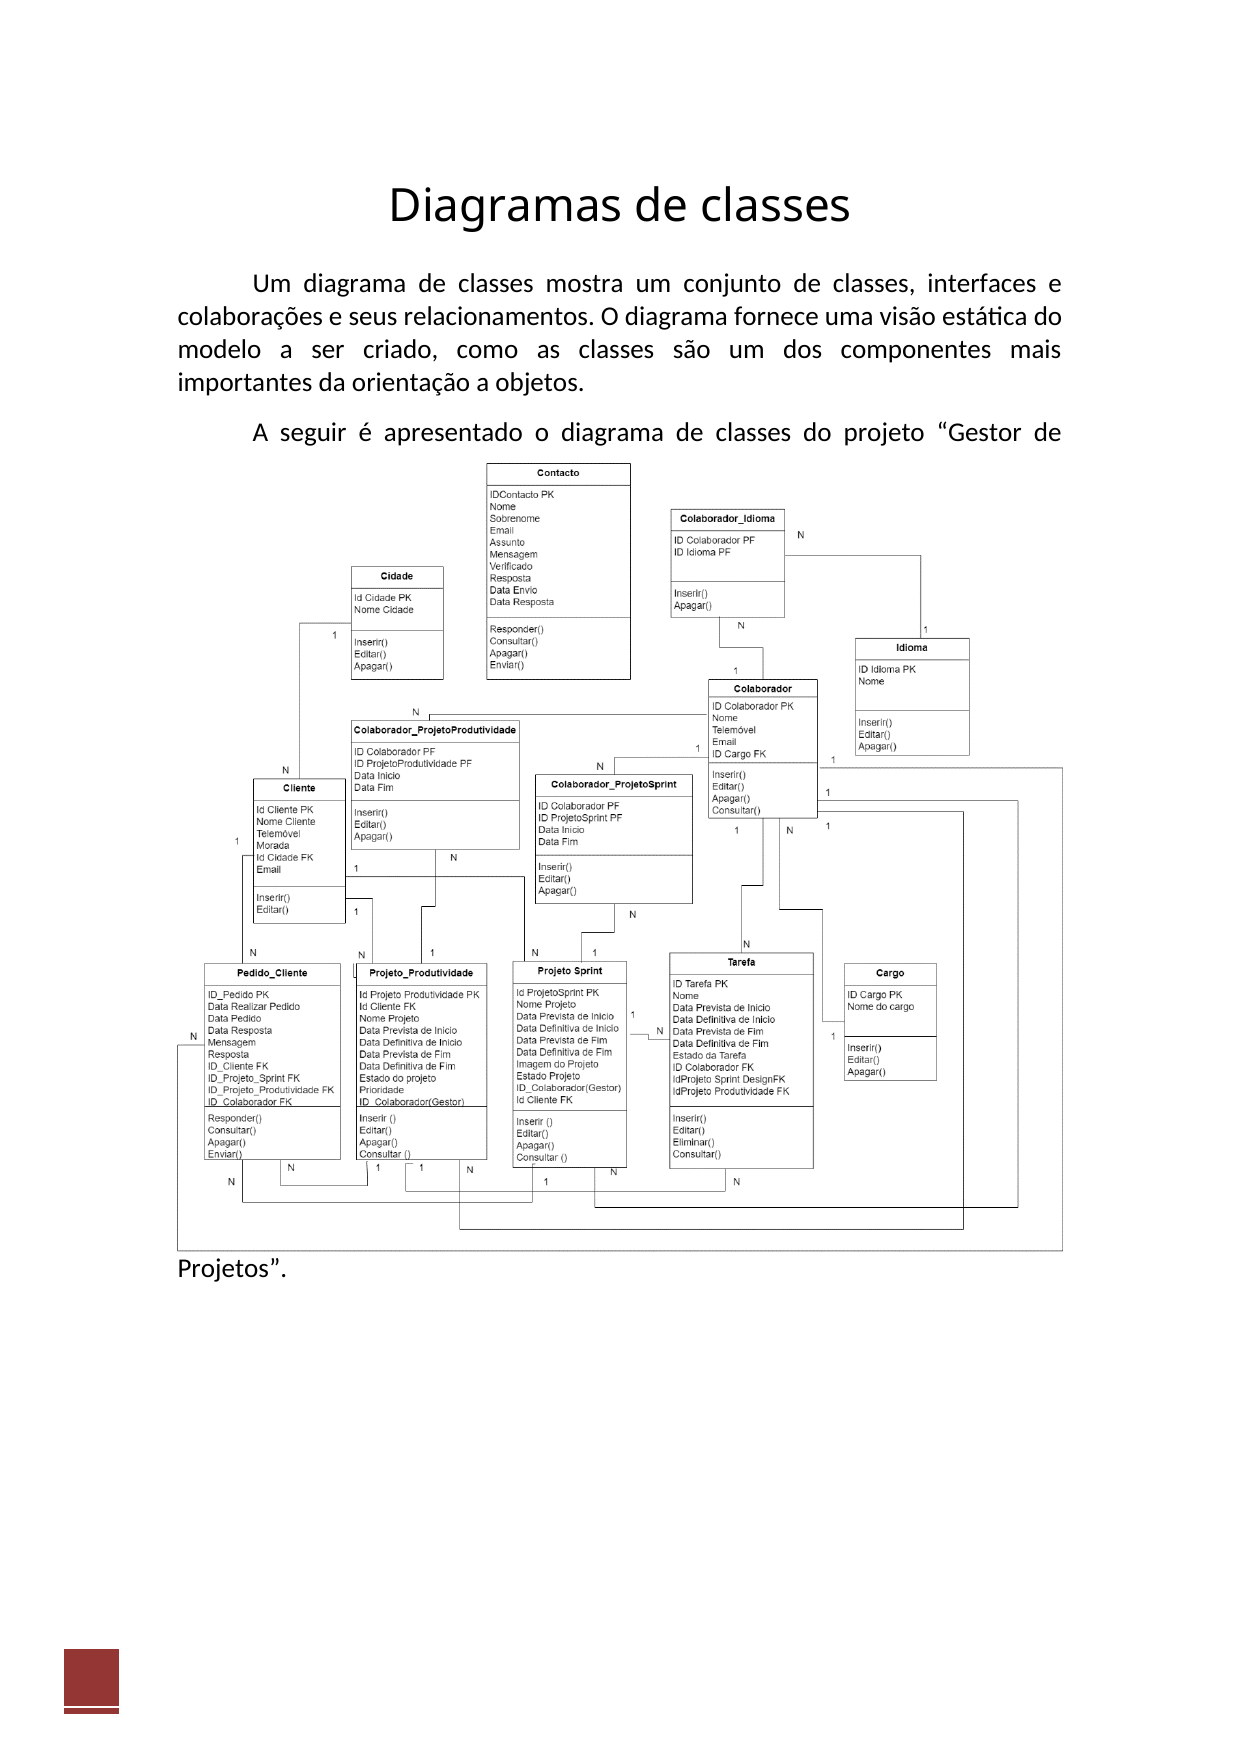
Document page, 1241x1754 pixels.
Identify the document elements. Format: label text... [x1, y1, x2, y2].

subtitle Diagramas de classes [177, 173, 1063, 235]
text Um diagrama de classes mostra um conjunto de classes, interfaces e colaborações e seus relacionamentos. O diagrama fornece uma visão estática do modelo a ser criado, como as classes são um dos componentes mais importantes da orientação a objetos. [177, 266, 1063, 398]
picture [177, 463, 1063, 1252]
text A seguir é apresentado o diagrama de classes do projeto “Gestor de Projetos”. [177, 1252, 1063, 1284]
text A seguir é apresentado o diagrama de classes do projeto “Gestor de Projetos”. [177, 415, 1063, 463]
